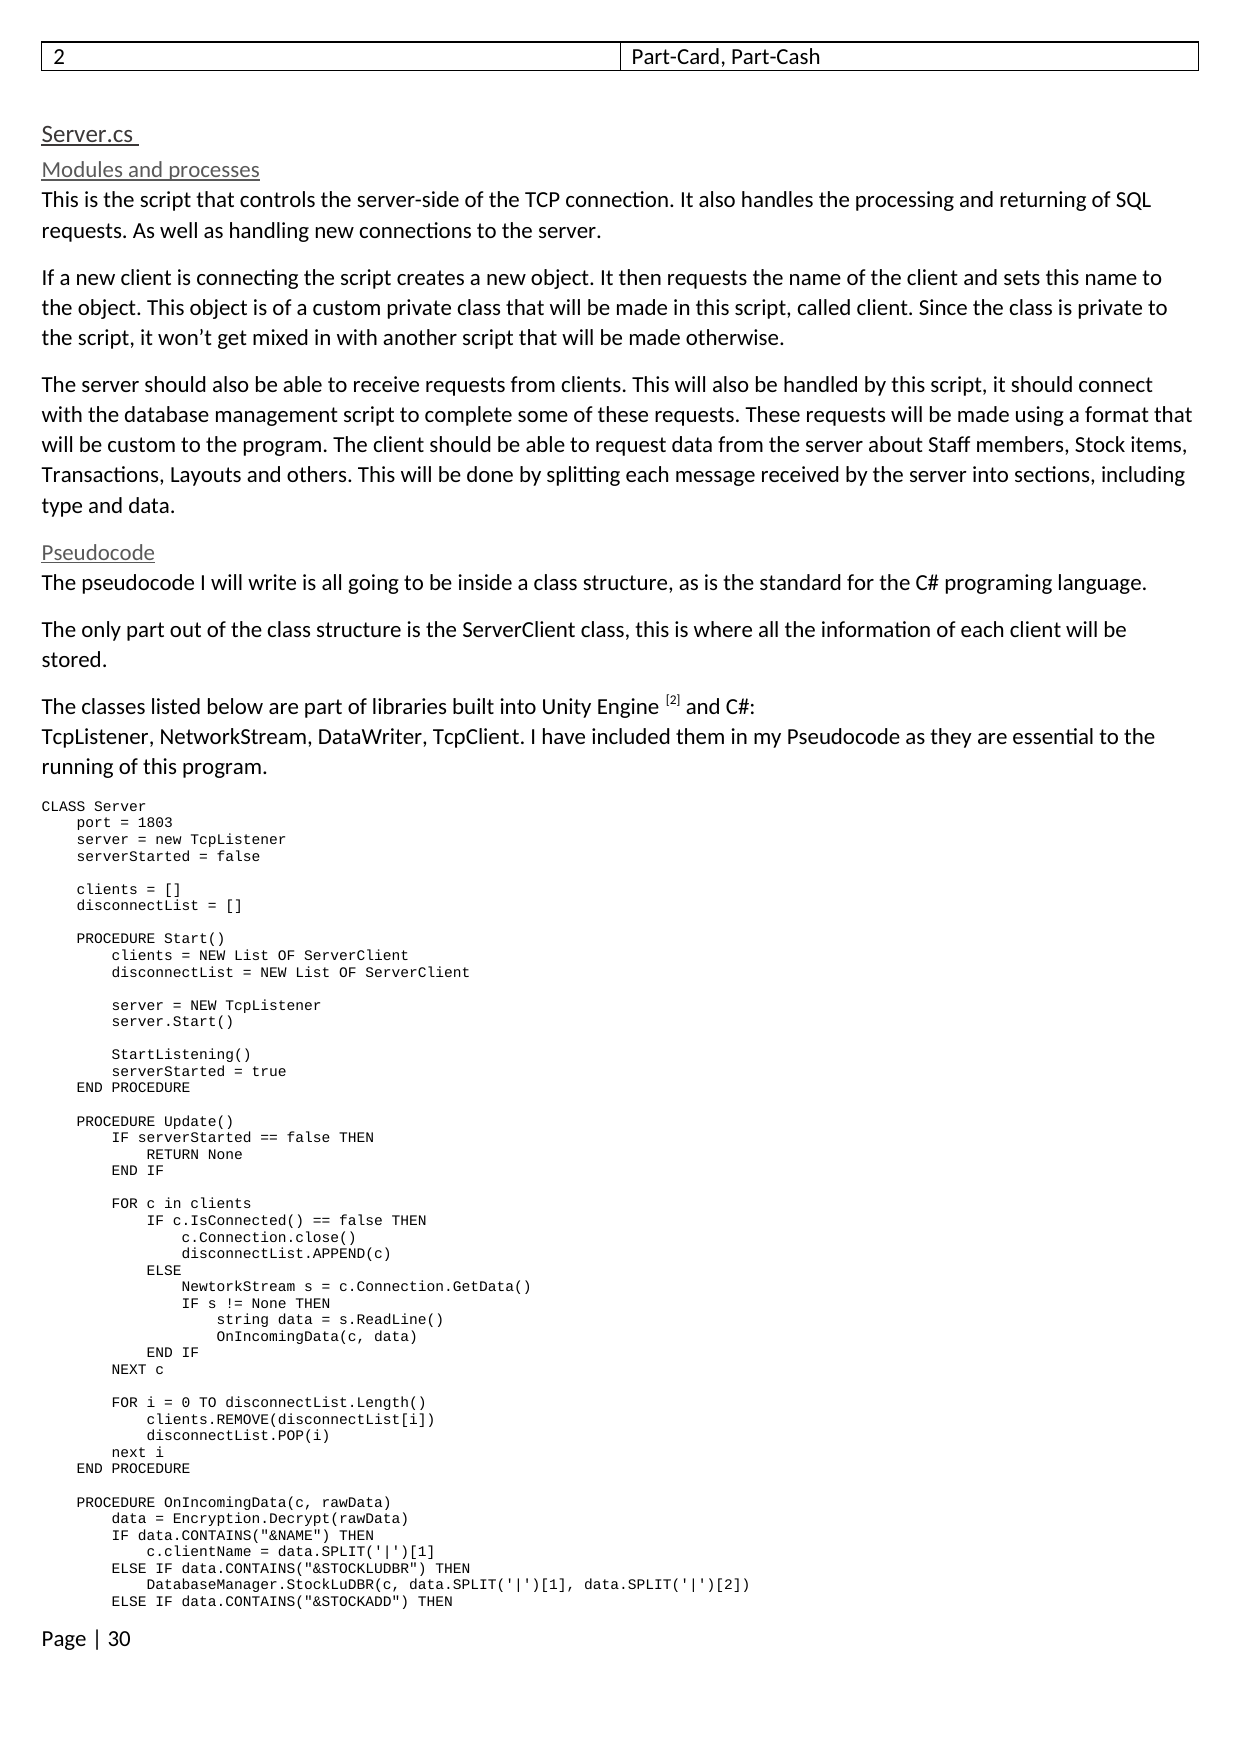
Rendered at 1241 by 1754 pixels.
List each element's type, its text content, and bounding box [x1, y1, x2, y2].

text RETURN None [41, 1147, 1199, 1163]
text string data = s.ReadLine() [41, 1313, 1199, 1329]
text server = new TcpListener [41, 832, 1199, 849]
text The server should also be able to receive requests from clients. This will also be handled by this script, it should connect with the database management script to complete some of these requests. These requests will be made using a format that will be custom to the program. The client should be able to request data from the server about Staff members, Stock items, Transactions, Layouts and others. This will be done by splitting each message received by the server into sections, including type and data. [41, 370, 1199, 519]
text port = 1803 [41, 816, 1199, 832]
subtitle Server.cs [41, 118, 1199, 149]
text clients.REMOVE(disconnectList[i]) [41, 1412, 1199, 1428]
text DatabaseManager.StockLuDBR(c, data.SPLIT('|')[1], data.SPLIT('|')[2]) [41, 1578, 1199, 1594]
text ELSE IF data.CONTAINS("&STOCKADD") THEN [41, 1594, 1199, 1611]
subtitle Modules and processes [41, 155, 1199, 183]
text StartListening() [41, 1048, 1199, 1064]
text ELSE IF data.CONTAINS("&STOCKLUDBR") THEN [41, 1561, 1199, 1578]
table_cell 2 [42, 43, 620, 70]
text END PROCEDURE [41, 1081, 1199, 1097]
text disconnectList.APPEND(c) [41, 1246, 1199, 1263]
text NewtorkStream s = c.Connection.GetData() [41, 1279, 1199, 1296]
text data = Encryption.Decrypt(rawData) [41, 1511, 1199, 1528]
text The pseudocode I will write is all going to be inside a class structure, as is the standard for the C# programing language. [41, 568, 1199, 596]
text disconnectList.POP(i) [41, 1428, 1199, 1445]
text c.clientName = data.SPLIT('|')[1] [41, 1544, 1199, 1561]
text c.Connection.close() [41, 1230, 1199, 1246]
text The classes listed below are part of libraries built into Unity Engine [2] and C#: TcpListener, NetworkStream, DataWriter, TcpClient. I have included them in my Pseudocode as they are essential to the running of this program. [41, 692, 1199, 780]
text This is the script that controls the server-side of the TCP connection. It also handles the processing and returning of SQL requests. As well as handling new connections to the server. [41, 186, 1199, 244]
text IF serverStarted == false THEN [41, 1130, 1199, 1147]
text clients = NEW List OF ServerClient [41, 948, 1199, 965]
text OnIncomingData(c, data) [41, 1329, 1199, 1346]
text The only part out of the class structure is the ServerClient class, this is where all the information of each client will be stored. [41, 615, 1199, 673]
text serverStarted = true [41, 1064, 1199, 1081]
subtitle Pseudocode [41, 538, 1199, 566]
text PROCEDURE Update() [41, 1114, 1199, 1130]
text server.Start() [41, 1014, 1199, 1031]
text disconnectList = [] [41, 898, 1199, 915]
text IF data.CONTAINS("&NAME") THEN [41, 1528, 1199, 1544]
text If a new client is connecting the script creates a new object. It then requests the name of the client and sets this name to the object. This object is of a custom private class that will be made in this script, called client. Since the class is private to the script, it won’t get mixed in with another script that will be made otherwise. [41, 263, 1199, 351]
text PROCEDURE OnIncomingData(c, rawData) [41, 1495, 1199, 1511]
text END IF [41, 1346, 1199, 1362]
text clients = [] [41, 882, 1199, 898]
text server = NEW TcpListener [41, 998, 1199, 1014]
text IF s != None THEN [41, 1296, 1199, 1313]
text END PROCEDURE [41, 1462, 1199, 1478]
text FOR i = 0 TO disconnectList.Length() [41, 1395, 1199, 1412]
text NEXT c [41, 1362, 1199, 1379]
text FOR c in clients [41, 1197, 1199, 1213]
table_cell Part-Card, Part-Cash [621, 43, 1198, 70]
text PROCEDURE Start() [41, 932, 1199, 948]
text serverStarted = false [41, 849, 1199, 865]
text IF c.IsConnected() == false THEN [41, 1213, 1199, 1230]
text CLASS Server [41, 799, 1199, 816]
text ELSE [41, 1263, 1199, 1279]
text next i [41, 1445, 1199, 1462]
text disconnectList = NEW List OF ServerClient [41, 965, 1199, 981]
text END IF [41, 1163, 1199, 1180]
